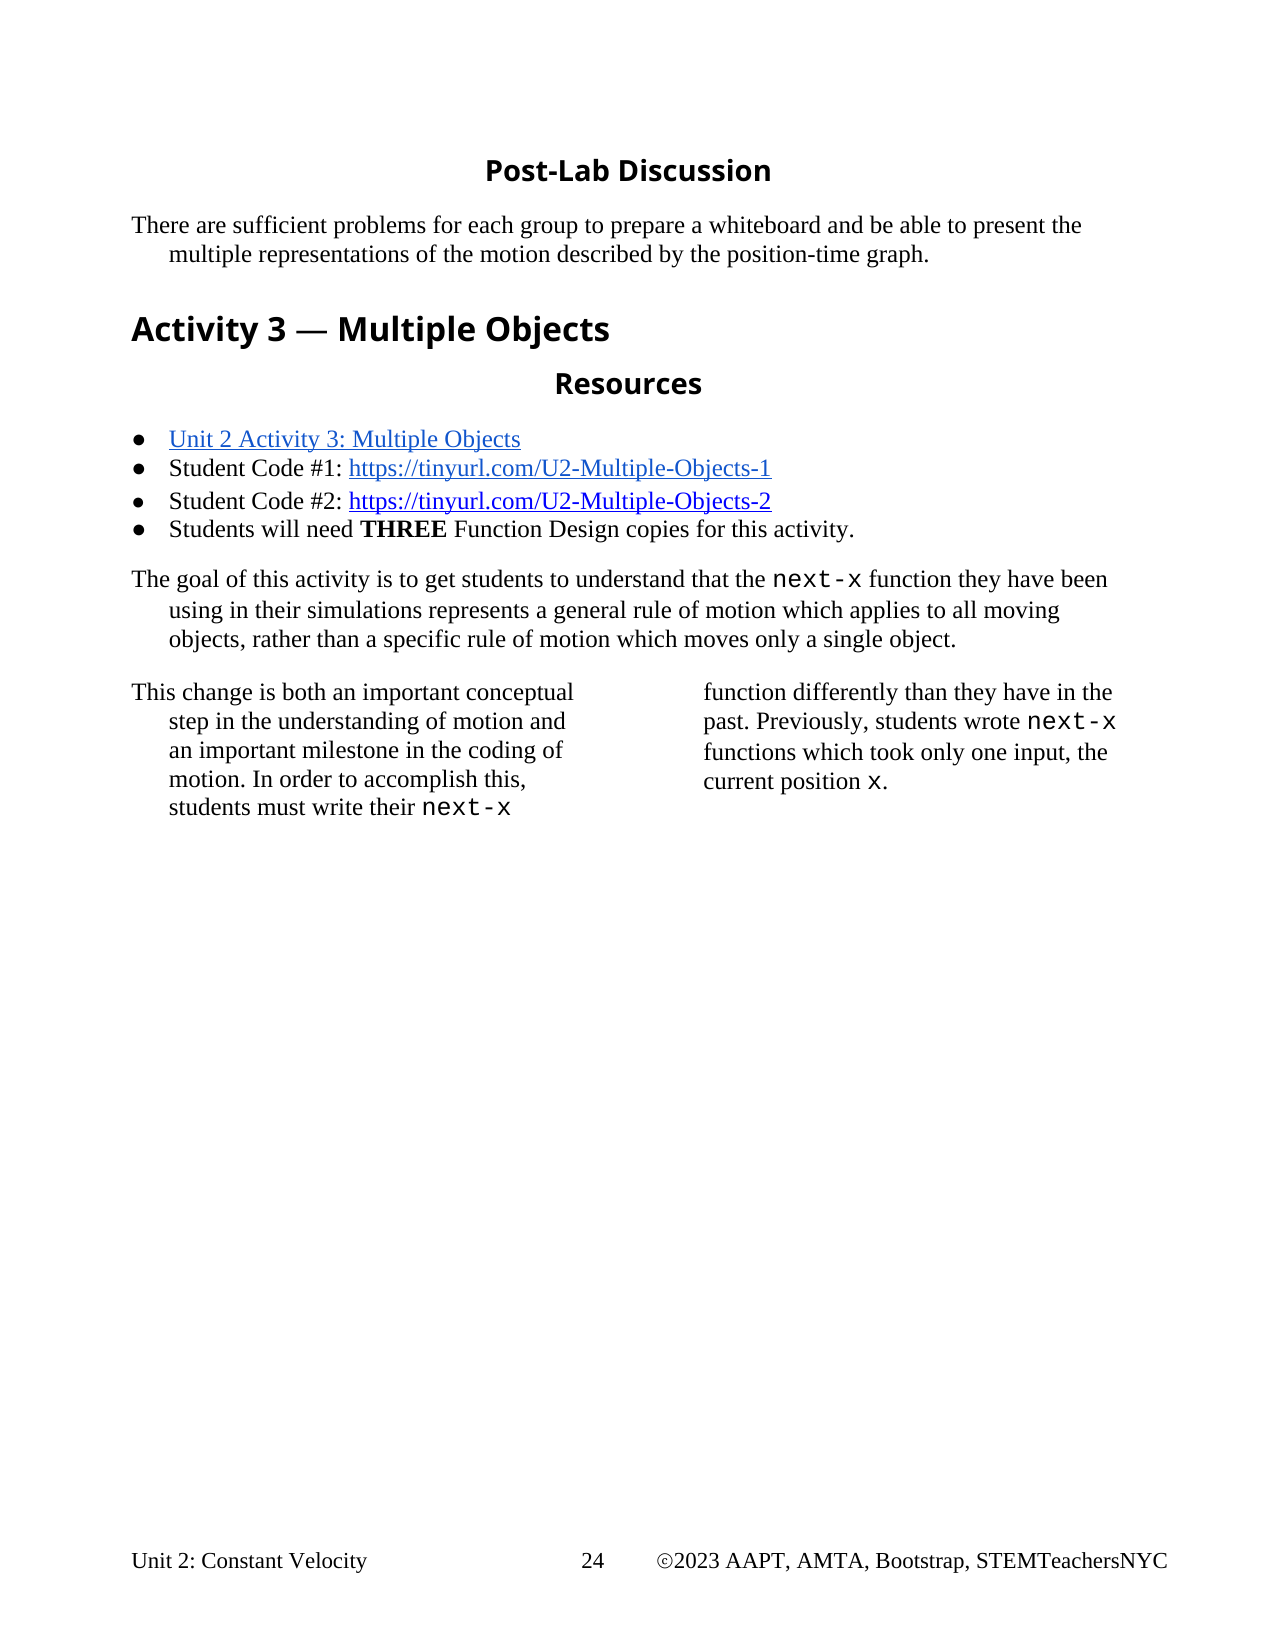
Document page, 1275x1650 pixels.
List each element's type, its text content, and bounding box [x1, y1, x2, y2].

subtitle Resources [131, 363, 1125, 403]
list Students will need THREE Function Design copies for this activity. [131, 514, 1125, 543]
text This change is both an important conceptual step in the understanding of motion and an important milestone in the coding of motion. In order to accomplish this, students must write their next-x function differently than they have in the past. Previously, students wrote next-x functions which took only one input, the current position x. [131, 677, 591, 823]
text This change is both an important conceptual step in the understanding of motion and an important milestone in the coding of motion. In order to accomplish this, students must write their next-x function differently than they have in the past. Previously, students wrote next-x functions which took only one input, the current position x. [666, 677, 1125, 797]
subtitle Activity 3 — Multiple Objects [131, 306, 1125, 351]
subtitle Post-Lab Discussion [131, 150, 1125, 190]
list Student Code #2: https://tinyurl.com/U2-Multiple-Objects-2 [131, 486, 1125, 514]
list Unit 2 Activity 3: Multiple Objects [131, 424, 1125, 453]
text There are sufficient problems for each group to prepare a whiteboard and be able to present the multiple representations of the motion described by the position-time graph. [131, 211, 1125, 268]
list Student Code #1: https://tinyurl.com/U2-Multiple-Objects-1 [131, 453, 1125, 481]
text The goal of this activity is to get students to understand that the next-x function they have been using in their simulations represents a general rule of motion which applies to all moving objects, rather than a specific rule of motion which moves only a single object. [131, 564, 1125, 652]
